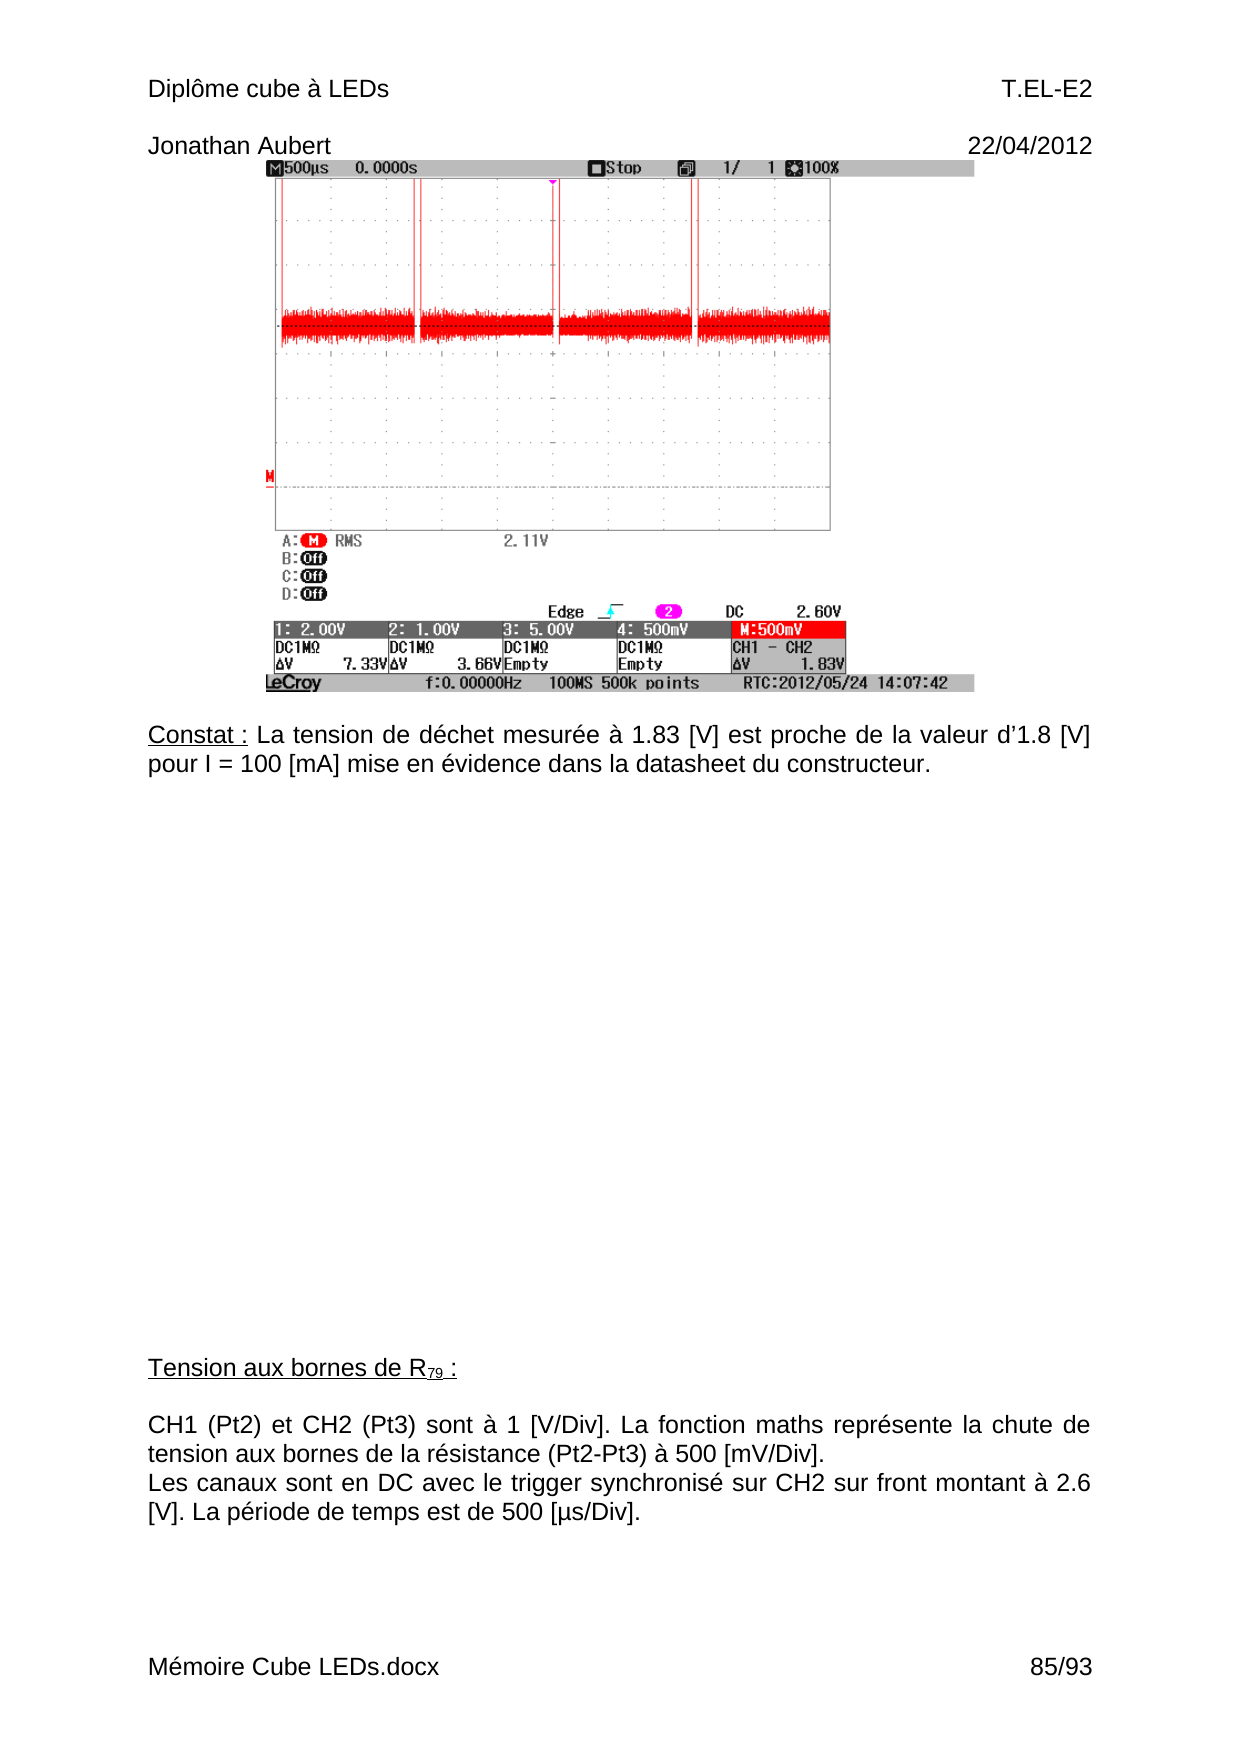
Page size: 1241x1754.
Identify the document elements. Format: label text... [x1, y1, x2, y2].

picture [266, 160, 975, 692]
text CH1 (Pt2) et CH2 (Pt3) sont à 1 [V/Div]. La fonction maths représente la chute de tension aux bornes de la résistance (Pt2-Pt3) à 500 [mV/Div]. [148, 1410, 1093, 1468]
text Les canaux sont en DC avec le trigger synchronisé sur CH2 sur front montant à 2.6 [V]. La période de temps est de 500 [µs/Div]. [148, 1468, 1093, 1525]
text Constat : La tension de déchet mesurée à 1.83 [V] est proche de la valeur d’1.8 [V] pour I = 100 [mA] mise en évidence dans la datasheet du constructeur. [148, 720, 1093, 778]
text Tension aux bornes de R79 : [148, 1353, 1093, 1381]
